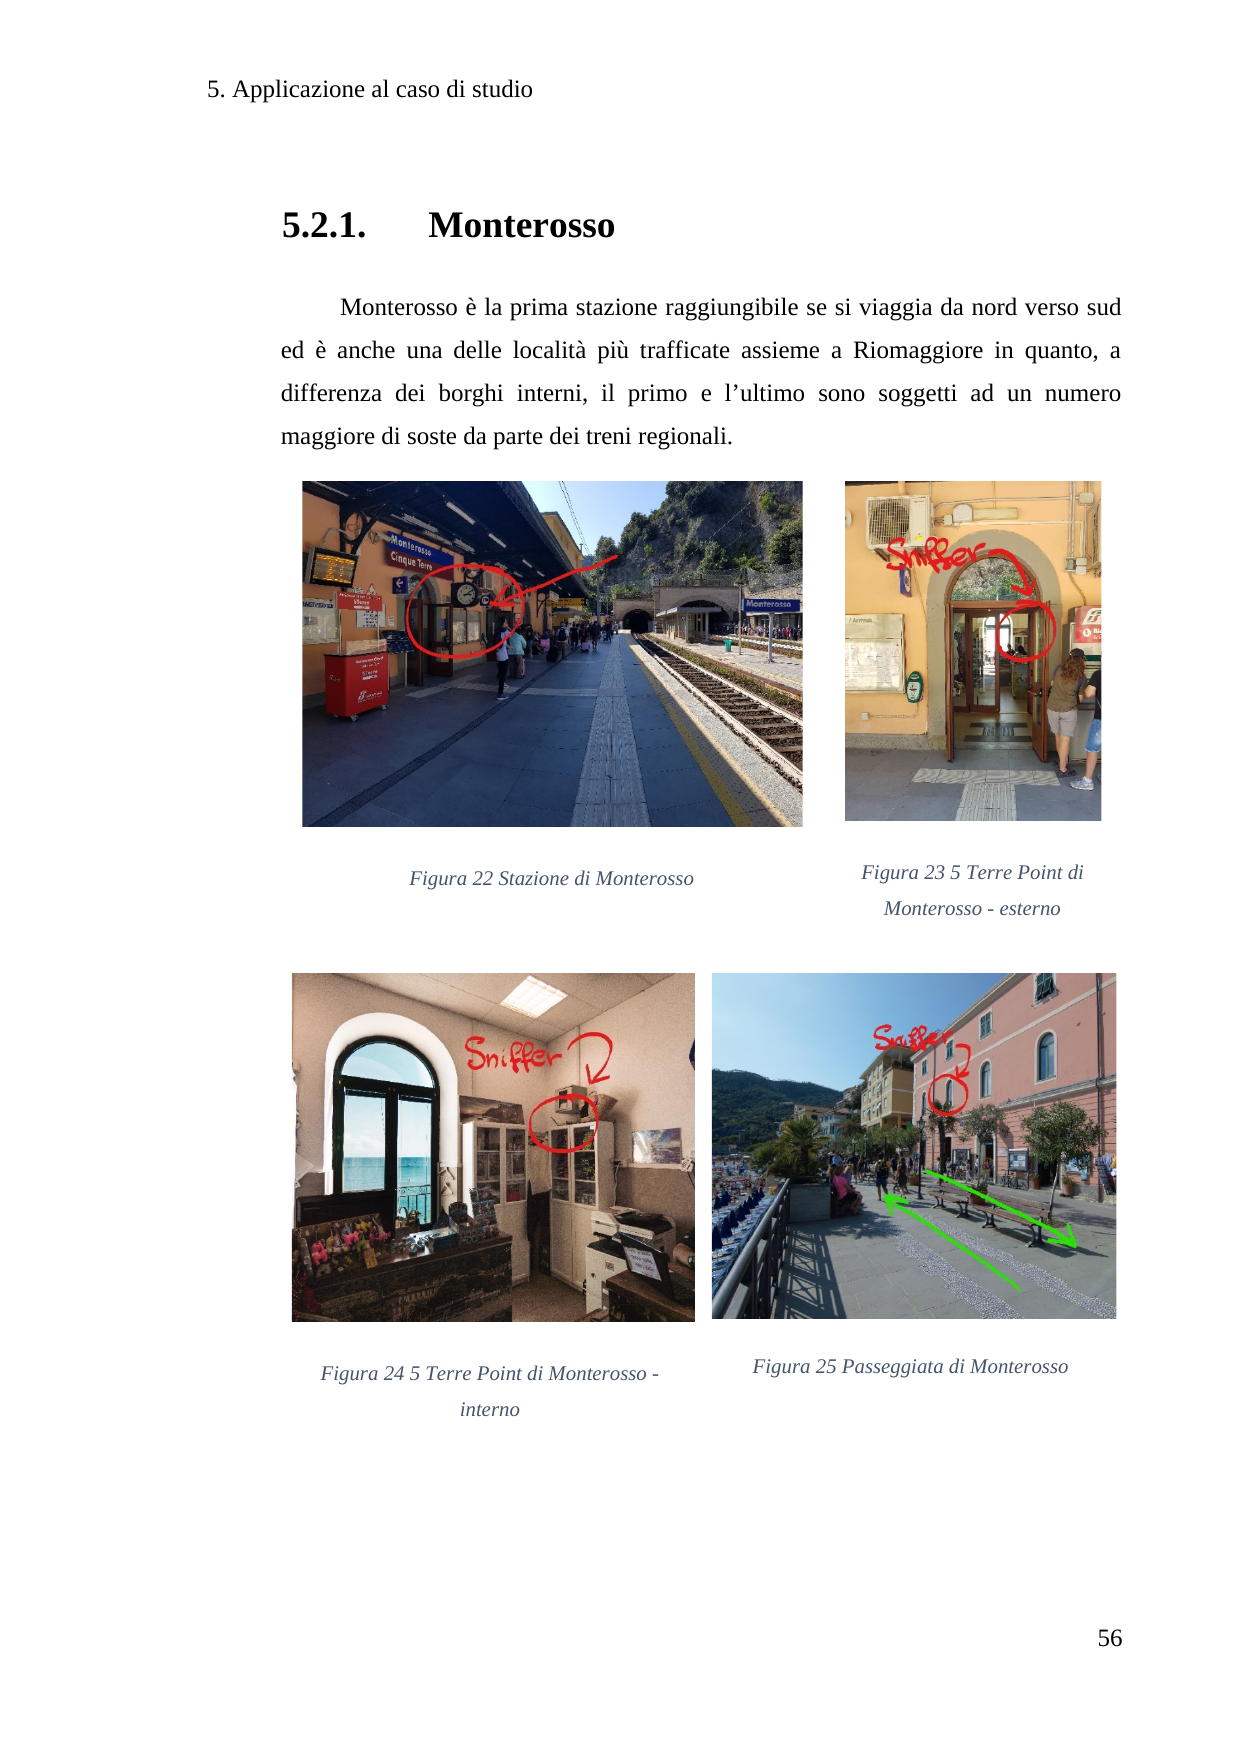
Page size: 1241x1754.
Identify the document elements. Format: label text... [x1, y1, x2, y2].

table_header Figura 25 Passeggiata di Monterosso [701, 974, 1122, 1432]
picture [291, 973, 695, 1322]
table_header Figura 24 5 Terre Point di Monterosso - interno [281, 974, 701, 1432]
text Monterosso è la prima stazione raggiungibile se si viaggia da nord verso sud ed è anche una delle località più trafficate assieme a Riomaggiore in quanto, a differenza dei borghi interni, il primo e l’ultimo sono soggetti ad un numero maggiore di soste da parte dei treni regionali. [281, 292, 1122, 450]
picture [302, 481, 803, 827]
picture [711, 973, 1117, 1319]
table_header Figura 22 Stazione di Monterosso [281, 481, 824, 931]
list Monterosso [282, 202, 1122, 245]
picture [845, 481, 1102, 821]
table_header Figura 23 5 Terre Point di Monterosso - esterno [825, 481, 1122, 931]
